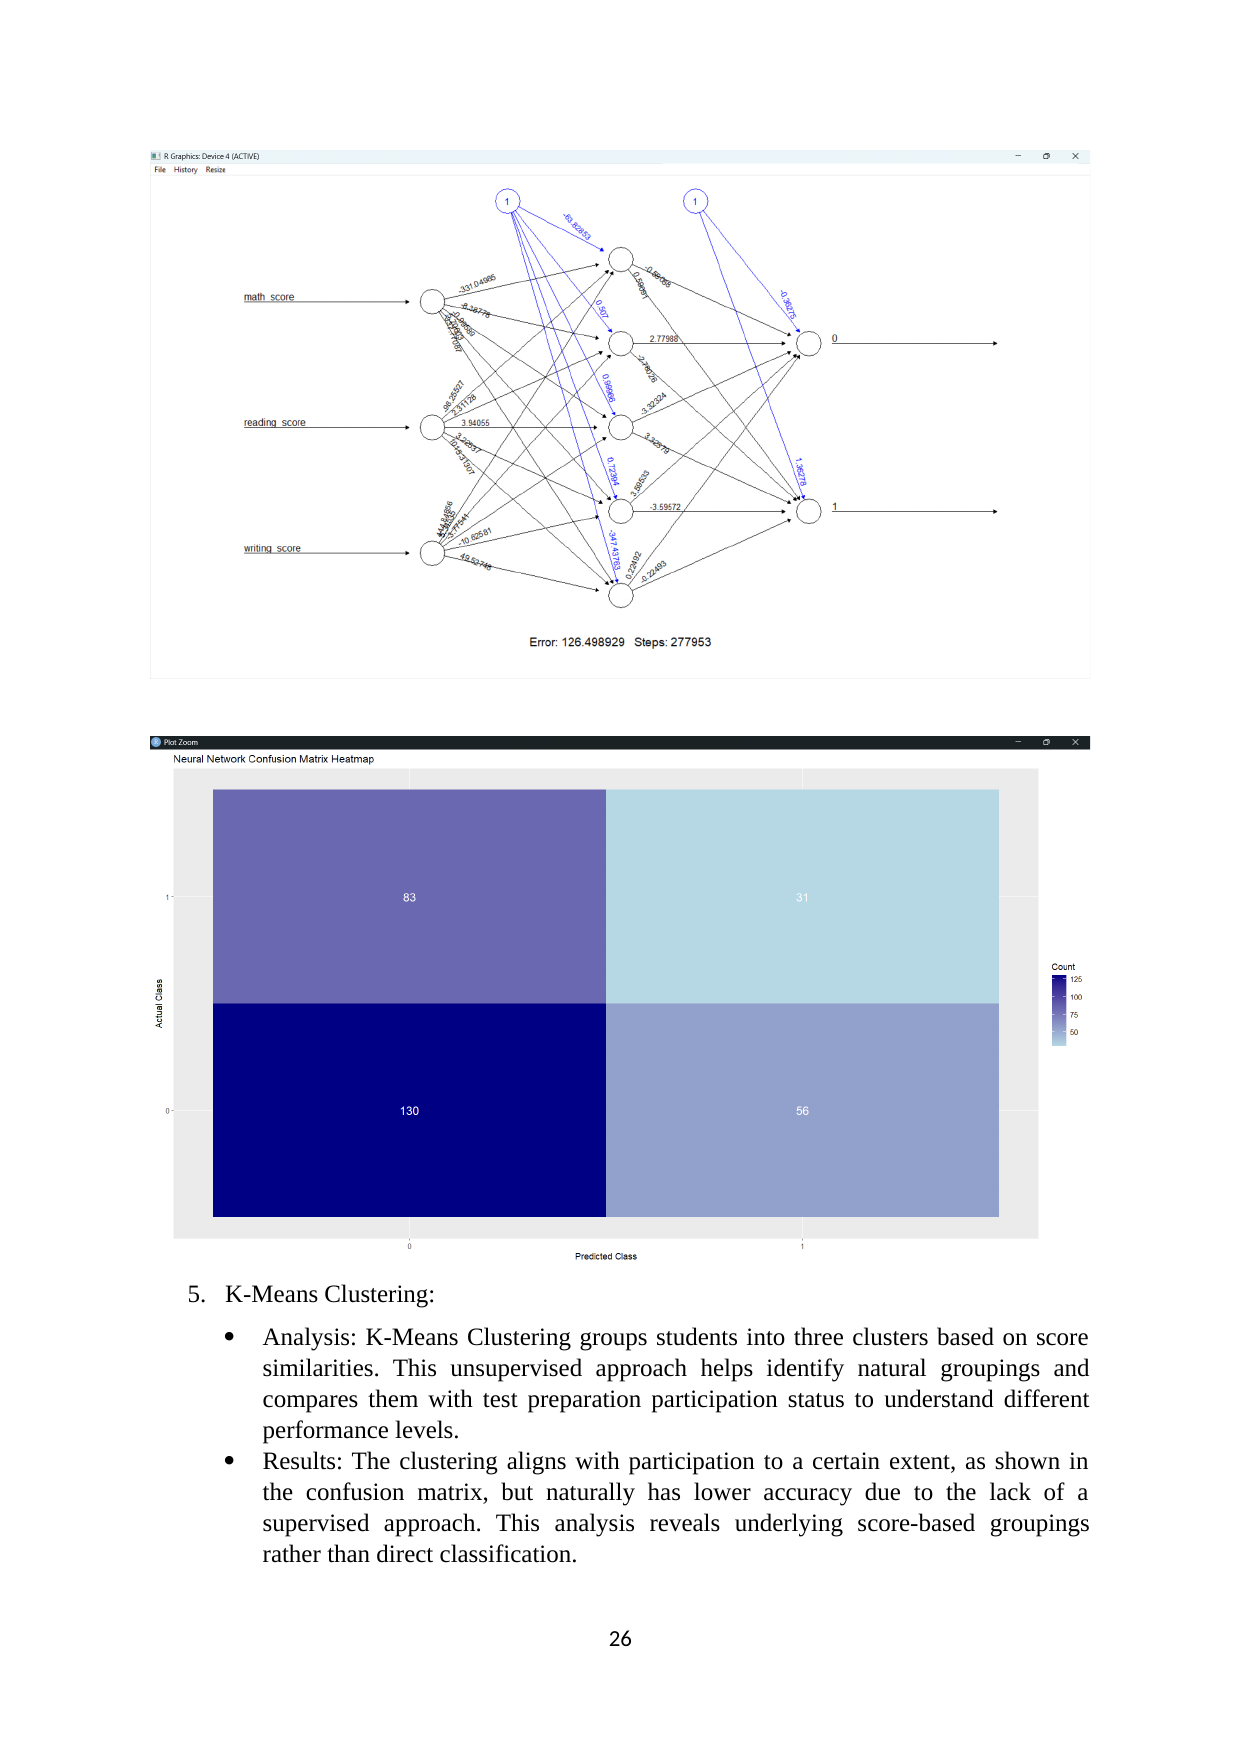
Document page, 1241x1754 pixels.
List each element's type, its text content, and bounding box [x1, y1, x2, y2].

picture [150, 150, 1091, 679]
list K-Means Clustering: [187, 1279, 1090, 1307]
picture [150, 736, 1091, 1265]
list Results: The clustering aligns with participation to a certain extent, as shown in the confusion matrix, but naturally has lower accuracy due to the lack of a supervised approach. This analysis reveals underlying score-based groupings rather than direct classification. [225, 1446, 1090, 1568]
list Analysis: K-Means Clustering groups students into three clusters based on score similarities. This unsupervised approach helps identify natural groupings and compares them with test preparation participation status to understand different performance levels. [225, 1322, 1090, 1444]
